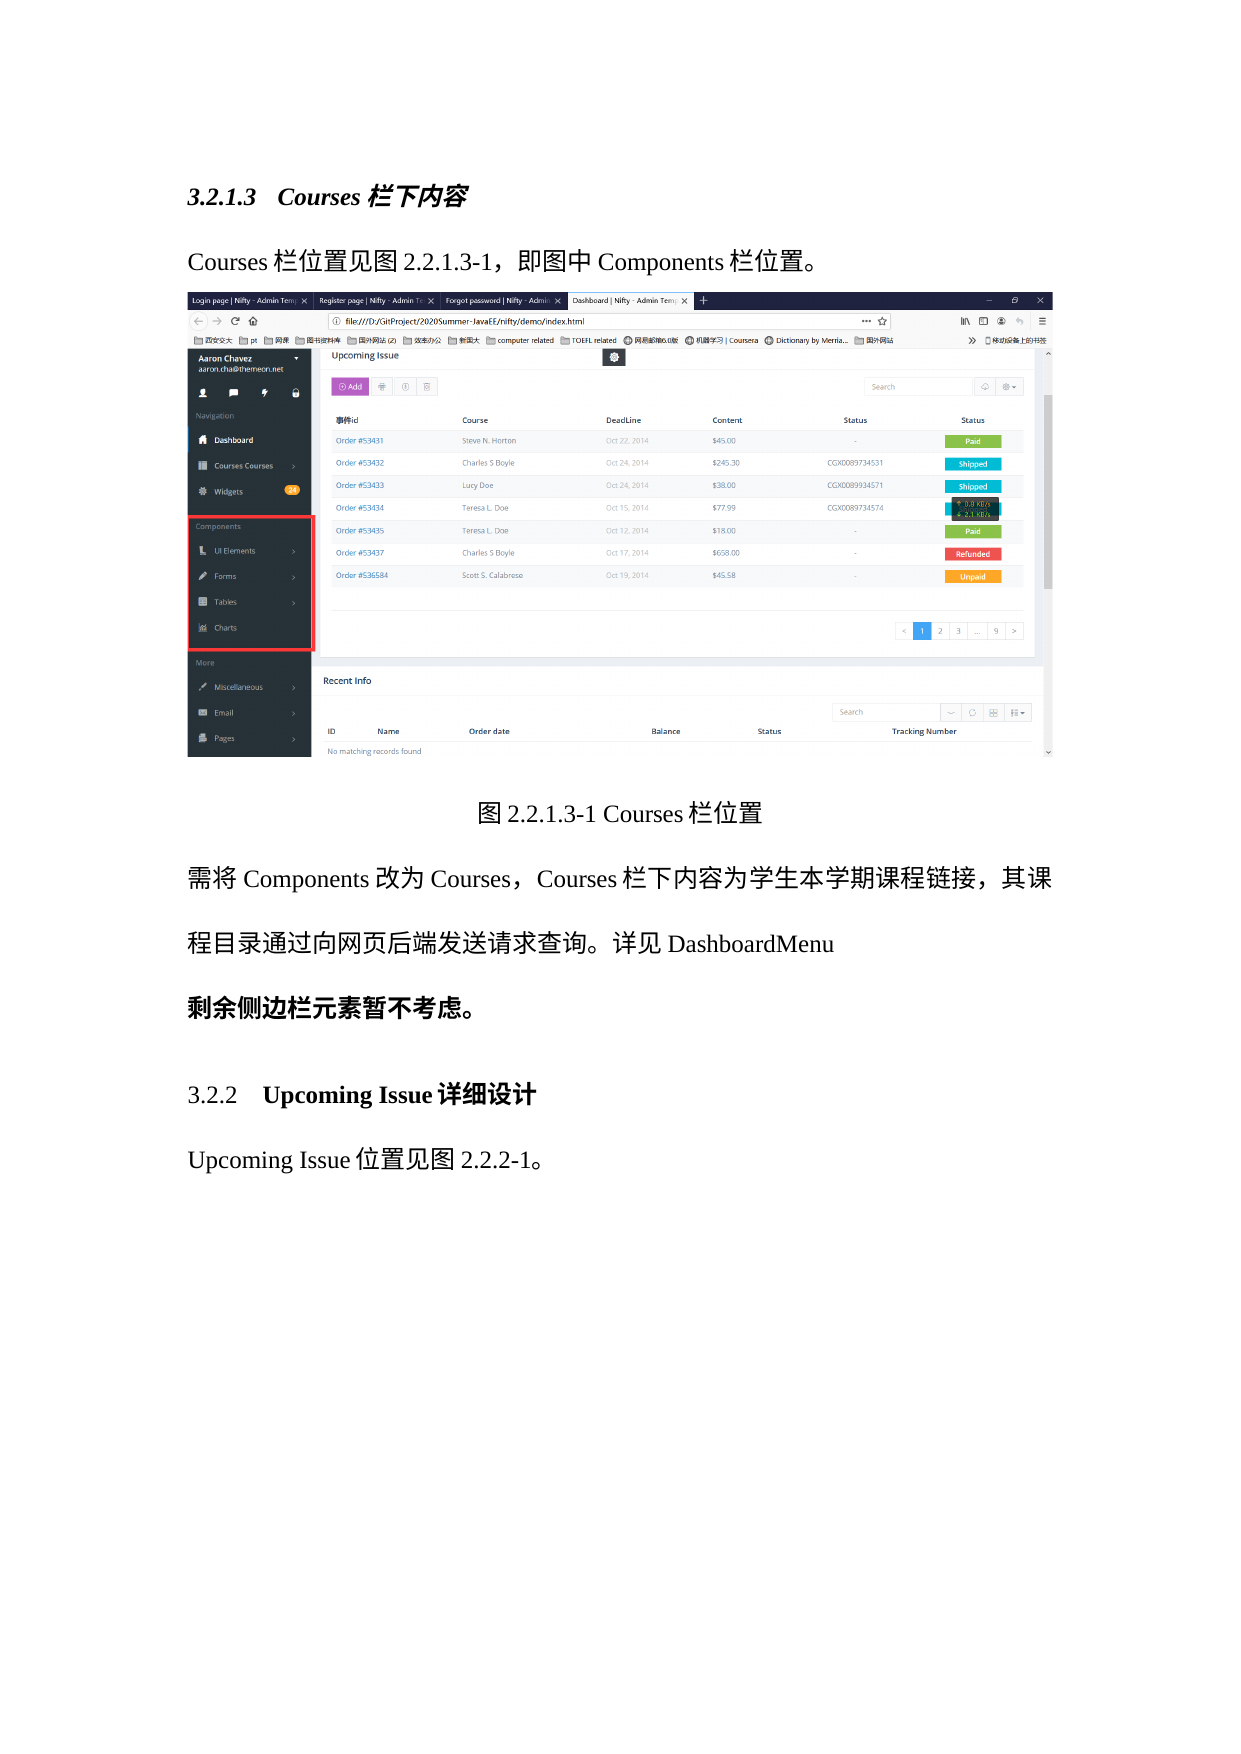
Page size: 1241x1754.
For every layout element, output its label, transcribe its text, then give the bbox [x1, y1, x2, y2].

subtitle Upcoming Issue详细设计 [187, 1060, 1053, 1125]
picture [187, 292, 1053, 757]
text 需将Components改为Courses，Courses栏下内容为学生本学期课程链接，其课程目录通过向网页后端发送请求查询。详见DashboardMenu [187, 844, 1053, 974]
text Upcoming Issue位置见图2.2.2-1。 [187, 1125, 1053, 1190]
subtitle Courses栏下内容 [187, 162, 1053, 227]
text Courses栏位置见图2.2.1.3-1，即图中Components栏位置。 [187, 227, 1053, 292]
text 剩余侧边栏元素暂不考虑。 [187, 974, 1053, 1039]
text 图2.2.1.3-1 Courses栏位置 [187, 779, 1053, 844]
